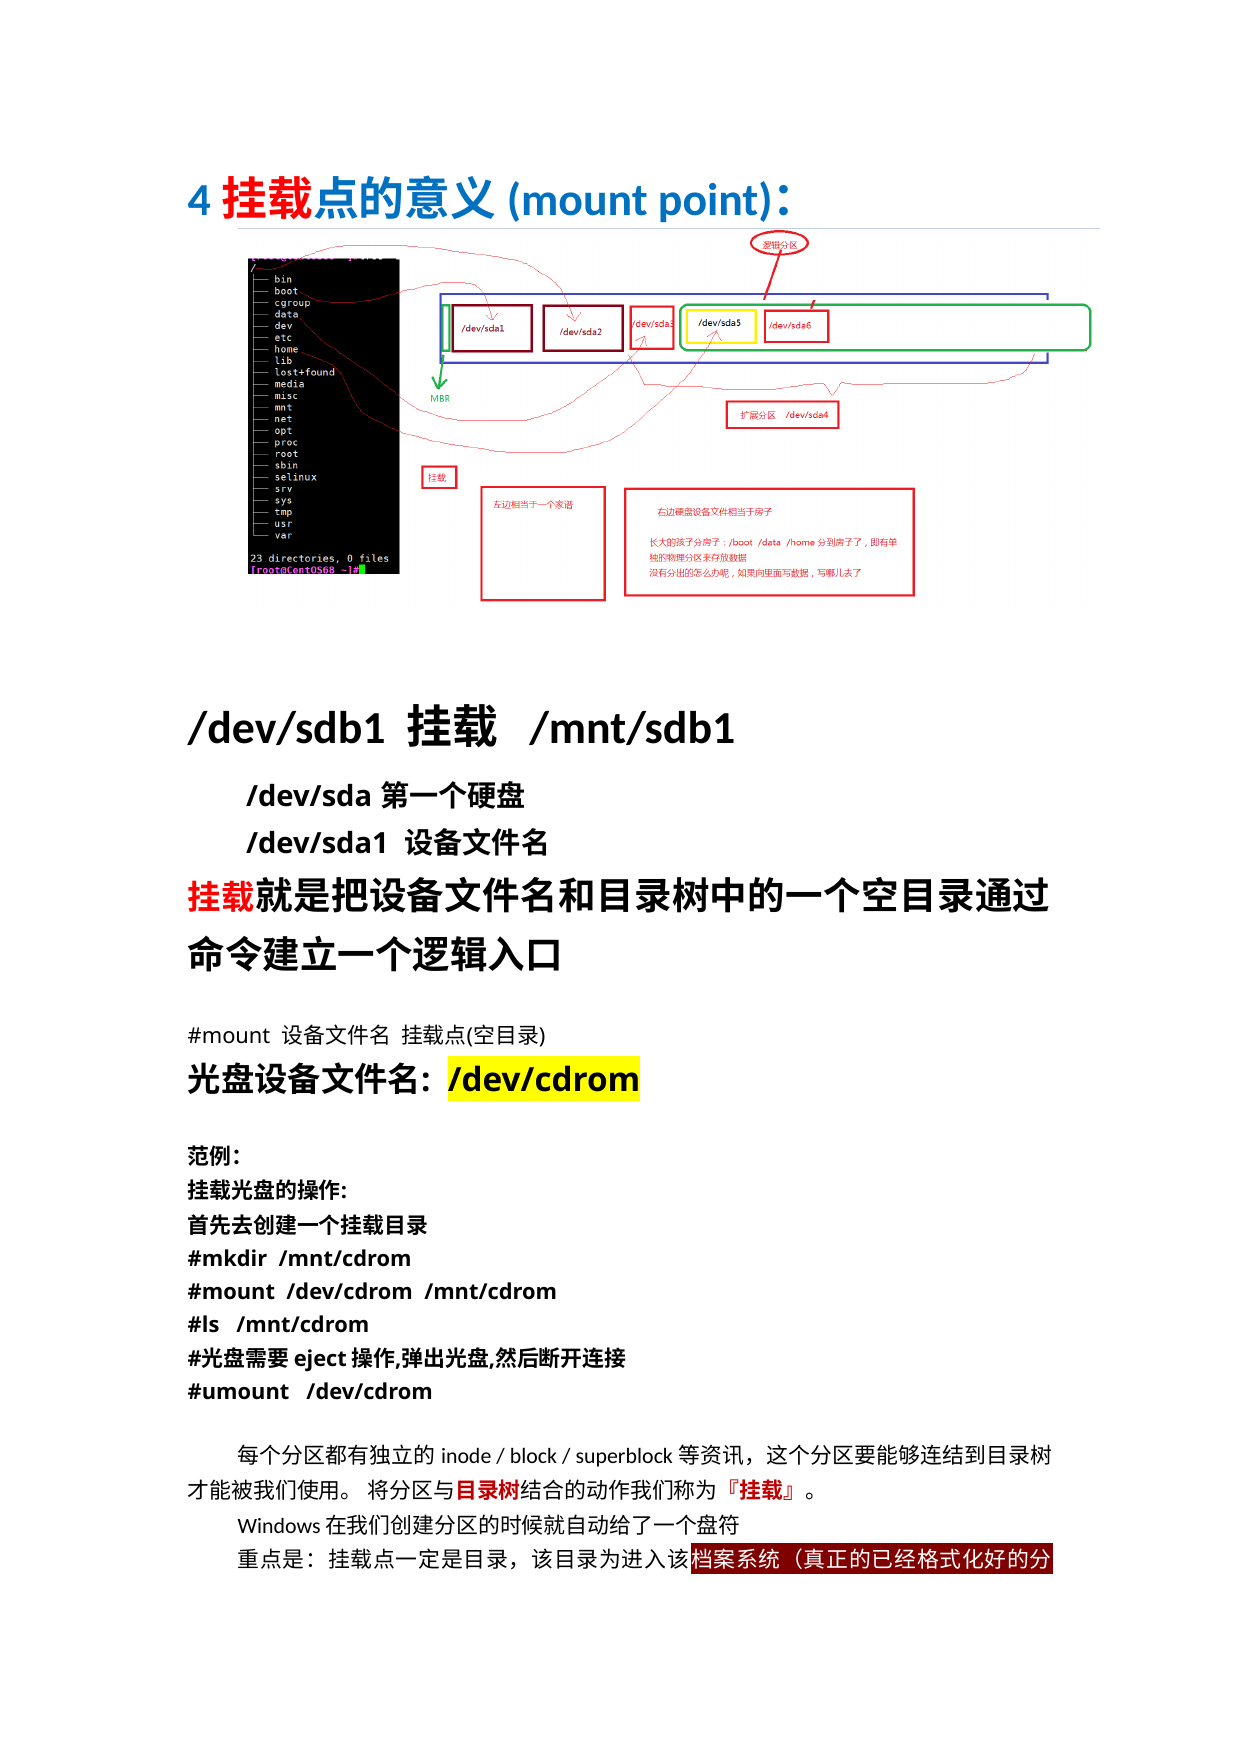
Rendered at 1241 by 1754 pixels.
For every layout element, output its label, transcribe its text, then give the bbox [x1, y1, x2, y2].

text #mount /dev/cdrom /mnt/cdrom [187, 1276, 1053, 1306]
text 每个分区都有独立的 inode / block / superblock 等资讯，这个分区要能够连结到目录树才能被我们使用。 将分区与目录树结合的动作我们称为『挂载』。 [187, 1438, 1053, 1504]
text 光盘设备文件名: /dev/cdrom [187, 1053, 1053, 1101]
text #ls /mnt/cdrom [187, 1308, 1053, 1338]
text /dev/sdb1 挂载 /mnt/sdb1 [187, 675, 1053, 773]
text /dev/sda 第一个硬盘 [187, 773, 1053, 815]
text 范例： [187, 1139, 1053, 1170]
text /dev/sda1 设备文件名 [187, 819, 1053, 862]
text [187, 1542, 1053, 1574]
picture [237, 228, 1101, 608]
text 挂载光盘的操作: [187, 1173, 1053, 1205]
text #mkdir /mnt/cdrom [187, 1243, 1053, 1273]
text 挂载就是把设备文件名和目录树中的一个空目录通过命令建立一个逻辑入口 [187, 866, 1053, 980]
text #光盘需要eject操作,弹出光盘,然后断开连接 [187, 1341, 1053, 1373]
text #mount 设备文件名 挂载点(空目录) [187, 1018, 1053, 1049]
text 首先去创建一个挂载目录 [187, 1208, 1053, 1240]
text 4 挂载点的意义 (mount point)： [187, 162, 1053, 228]
text Windows在我们创建分区的时候就自动给了一个盘符 [187, 1508, 1053, 1539]
text #umount /dev/cdrom [187, 1376, 1053, 1406]
